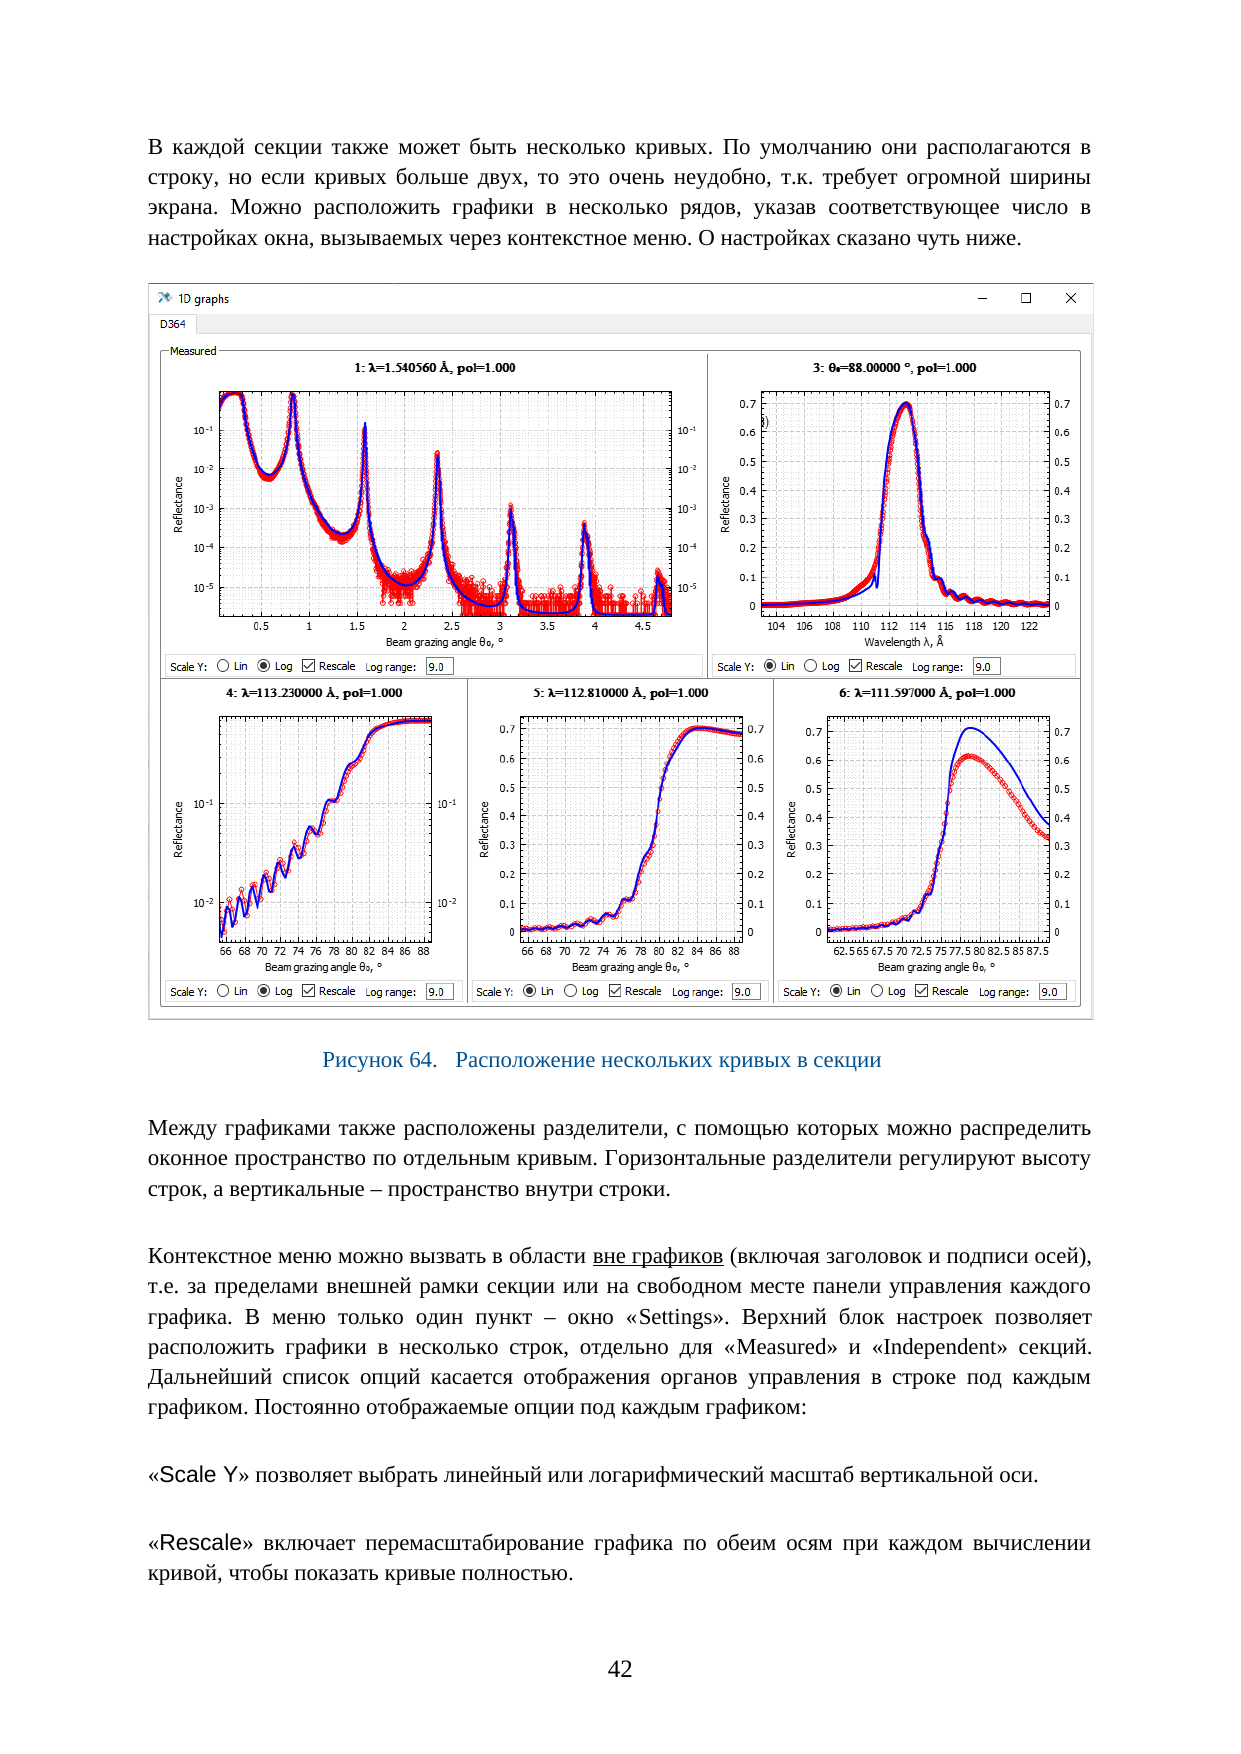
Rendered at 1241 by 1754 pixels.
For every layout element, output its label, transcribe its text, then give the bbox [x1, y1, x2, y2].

text В каждой секции также может быть несколько кривых. По умолчанию они располагаются в строку, но если кривых больше двух, то это очень неудобно, т.к. требует огромной ширины экрана. Можно расположить графики в несколько рядов, указав соответствующее число в настройках окна, вызываемых через контекстное меню. О настройках сказано чуть ниже. [148, 133, 1093, 250]
picture [148, 283, 1094, 1020]
text Контекстное меню можно вызвать в области вне графиков (включая заголовок и подписи осей), т.е. за пределами внешней рамки секции или на свободном месте панели управления каждого графика. В меню только один пункт – окно «Settings». Верхний блок настроек позволяет расположить графики в несколько строк, отдельно для «Measured» и «Independent» секций. Дальнейший список опций касается отображения органов управления в строке под каждым графиком. Постоянно отображаемые опции под каждым графиком: [148, 1242, 1093, 1420]
list Расположение нескольких кривых в секции [178, 1020, 1093, 1073]
text Между графиками также расположены разделители, с помощью которых можно распределить оконное пространство по отдельным кривым. Горизонтальные разделители регулируют высоту строк, а вертикальные – пространство внутри строки. [148, 1114, 1093, 1201]
text «Scale Y» позволяет выбрать линейный или логарифмический масштаб вертикальной оси. [148, 1461, 1093, 1487]
text «Rescale» включает перемасштабирование графика по обеим осям при каждом вычислении кривой, чтобы показать кривые полностью. [148, 1529, 1093, 1586]
